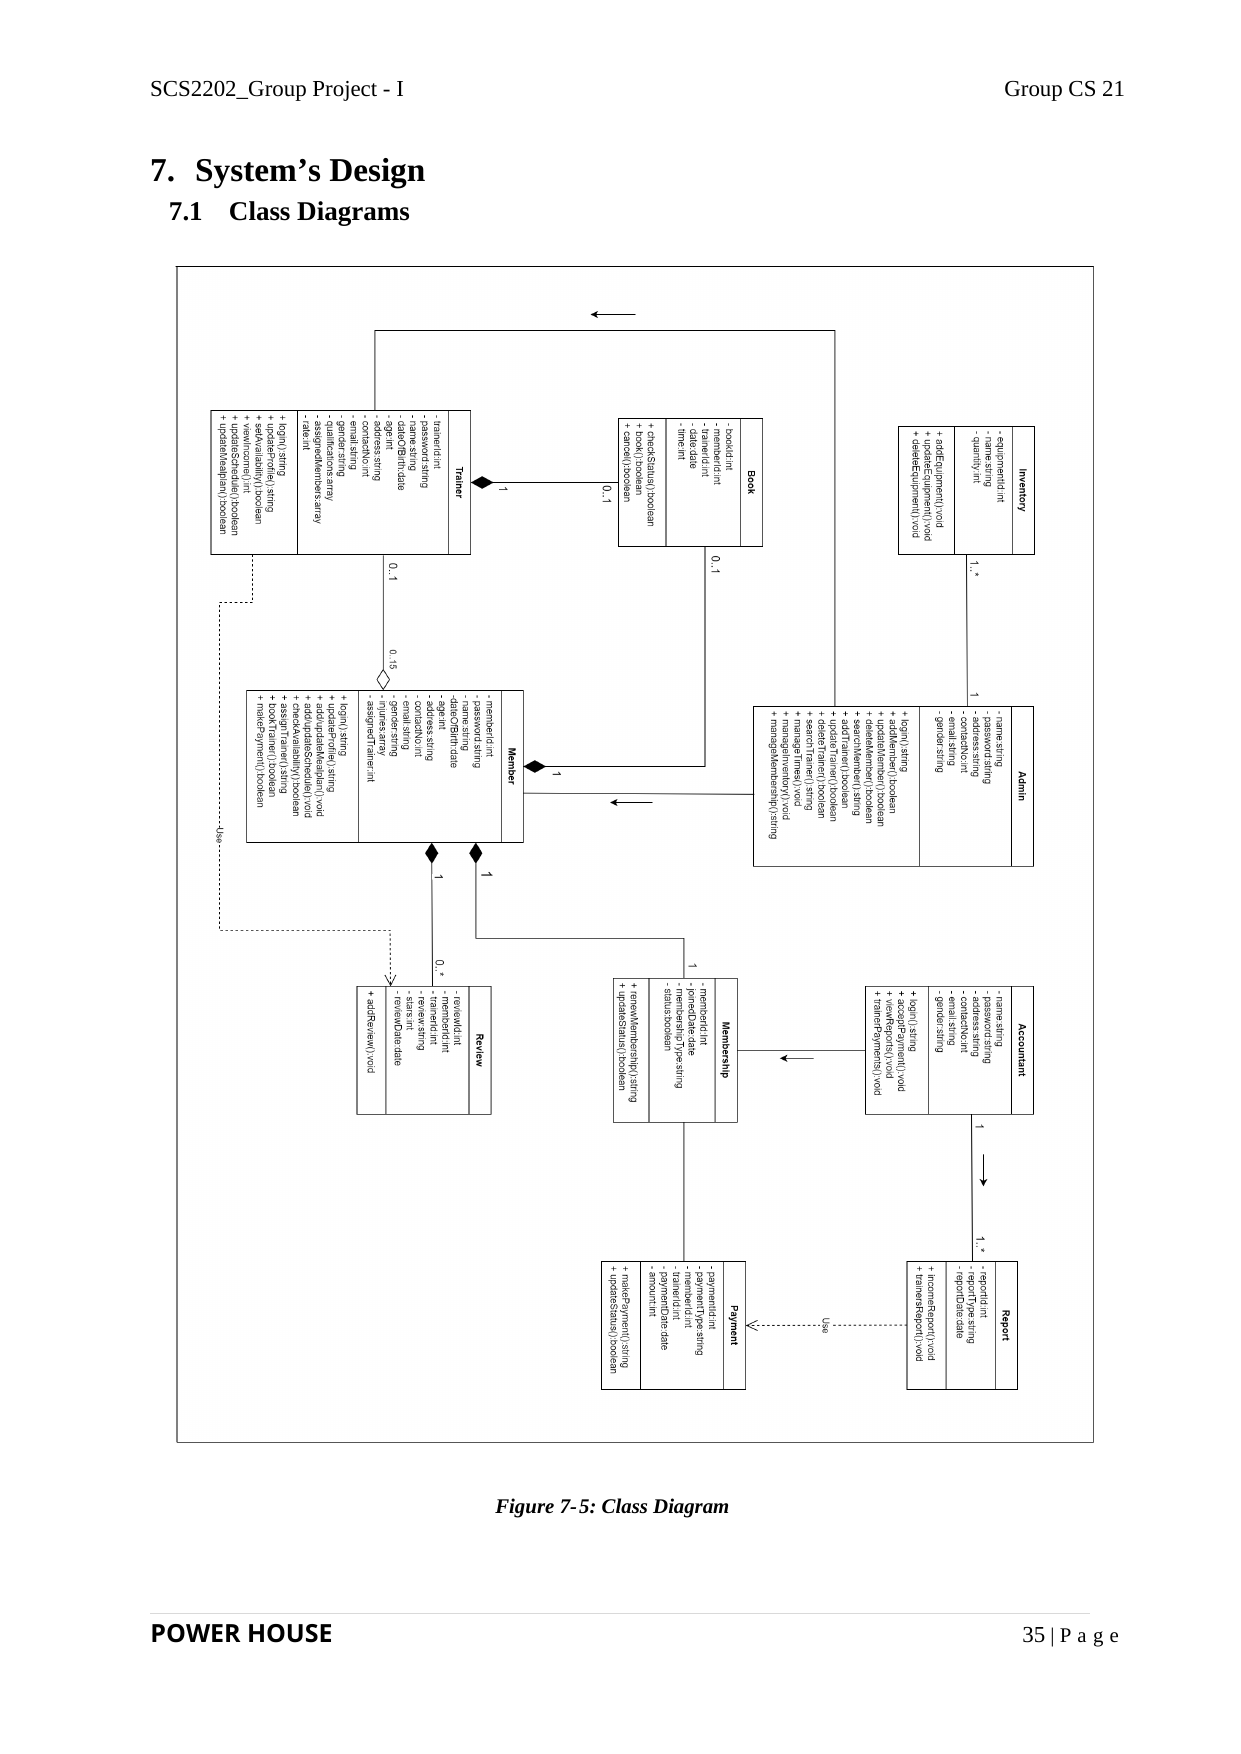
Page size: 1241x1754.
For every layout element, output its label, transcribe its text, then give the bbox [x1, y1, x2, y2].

picture [173, 266, 1094, 1444]
subtitle Class Diagrams [169, 196, 1090, 227]
subtitle System’s Design [150, 150, 1090, 188]
